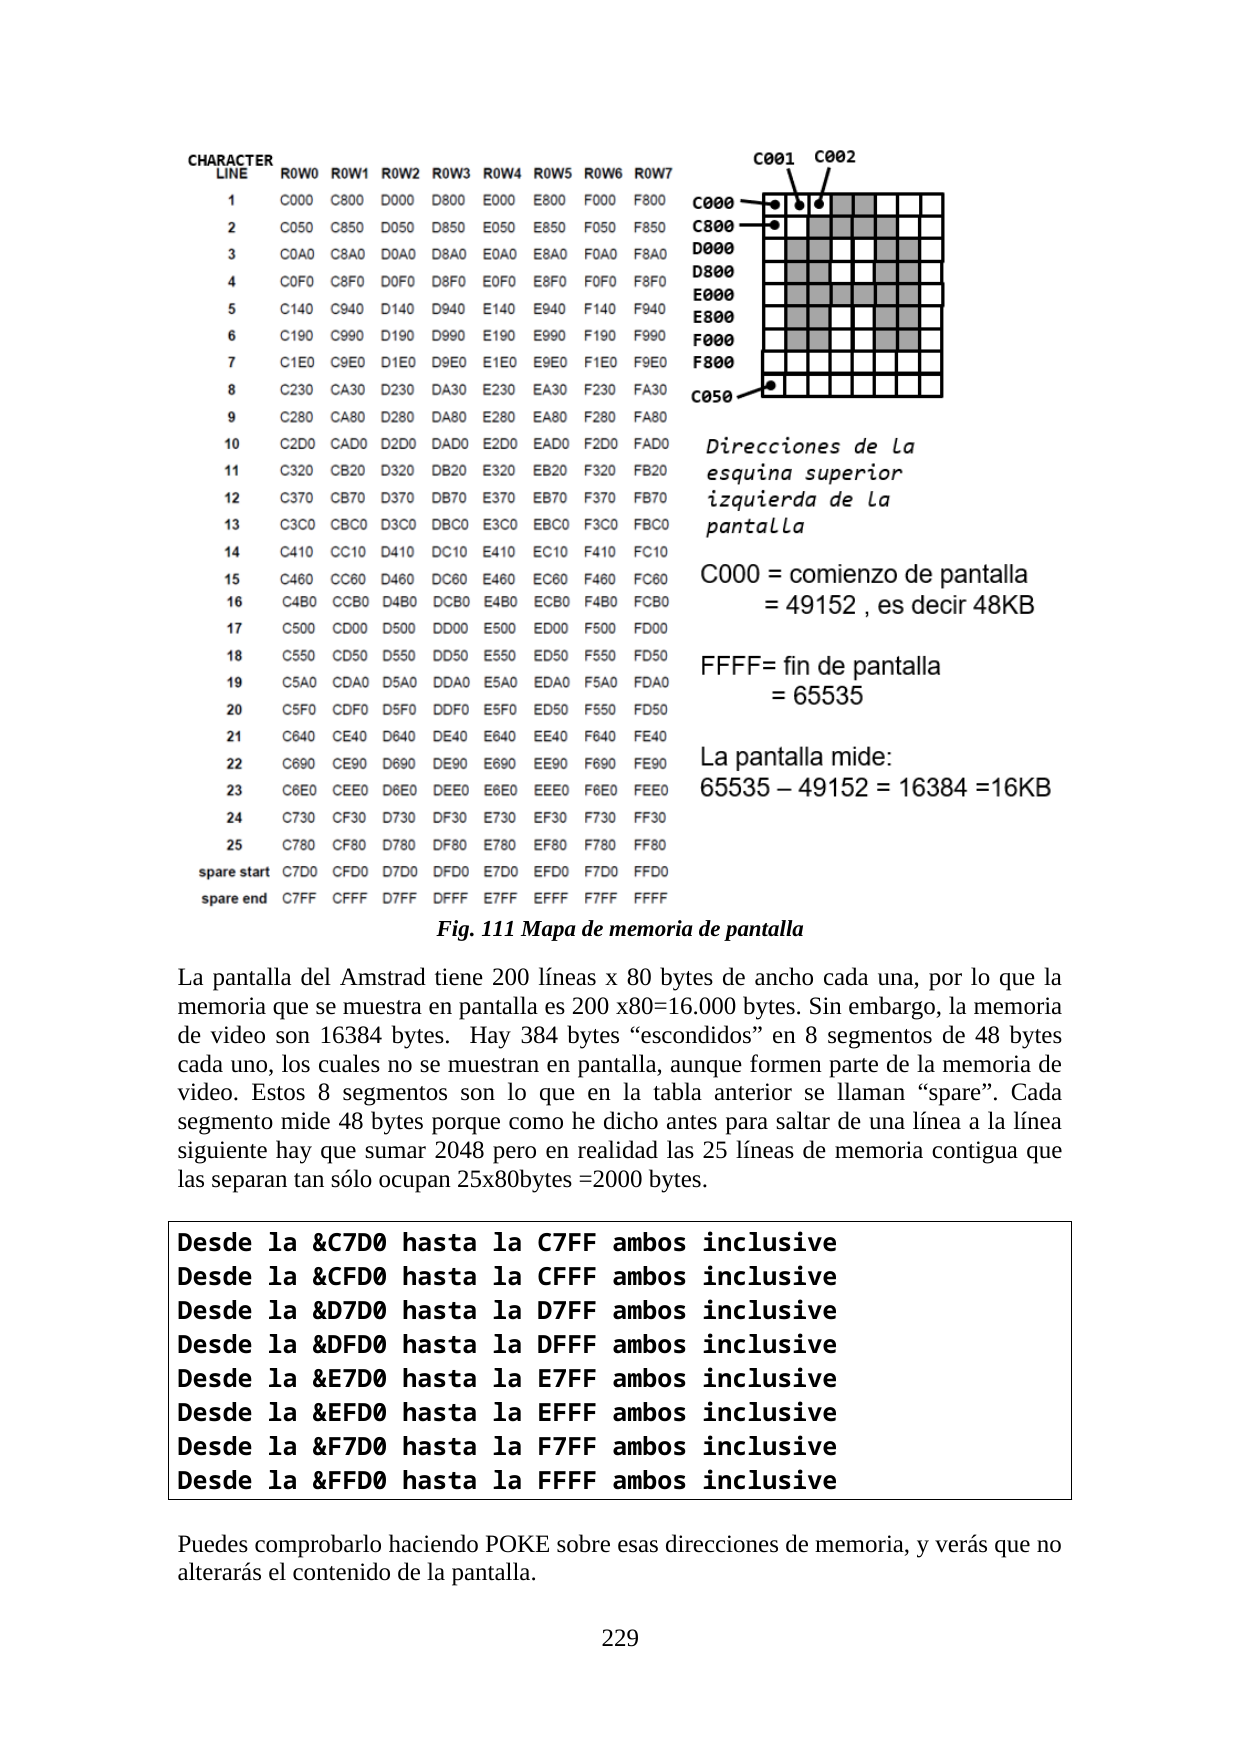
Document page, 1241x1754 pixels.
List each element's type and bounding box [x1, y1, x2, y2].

picture [177, 147, 1063, 916]
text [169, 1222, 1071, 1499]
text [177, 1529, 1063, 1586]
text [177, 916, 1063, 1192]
